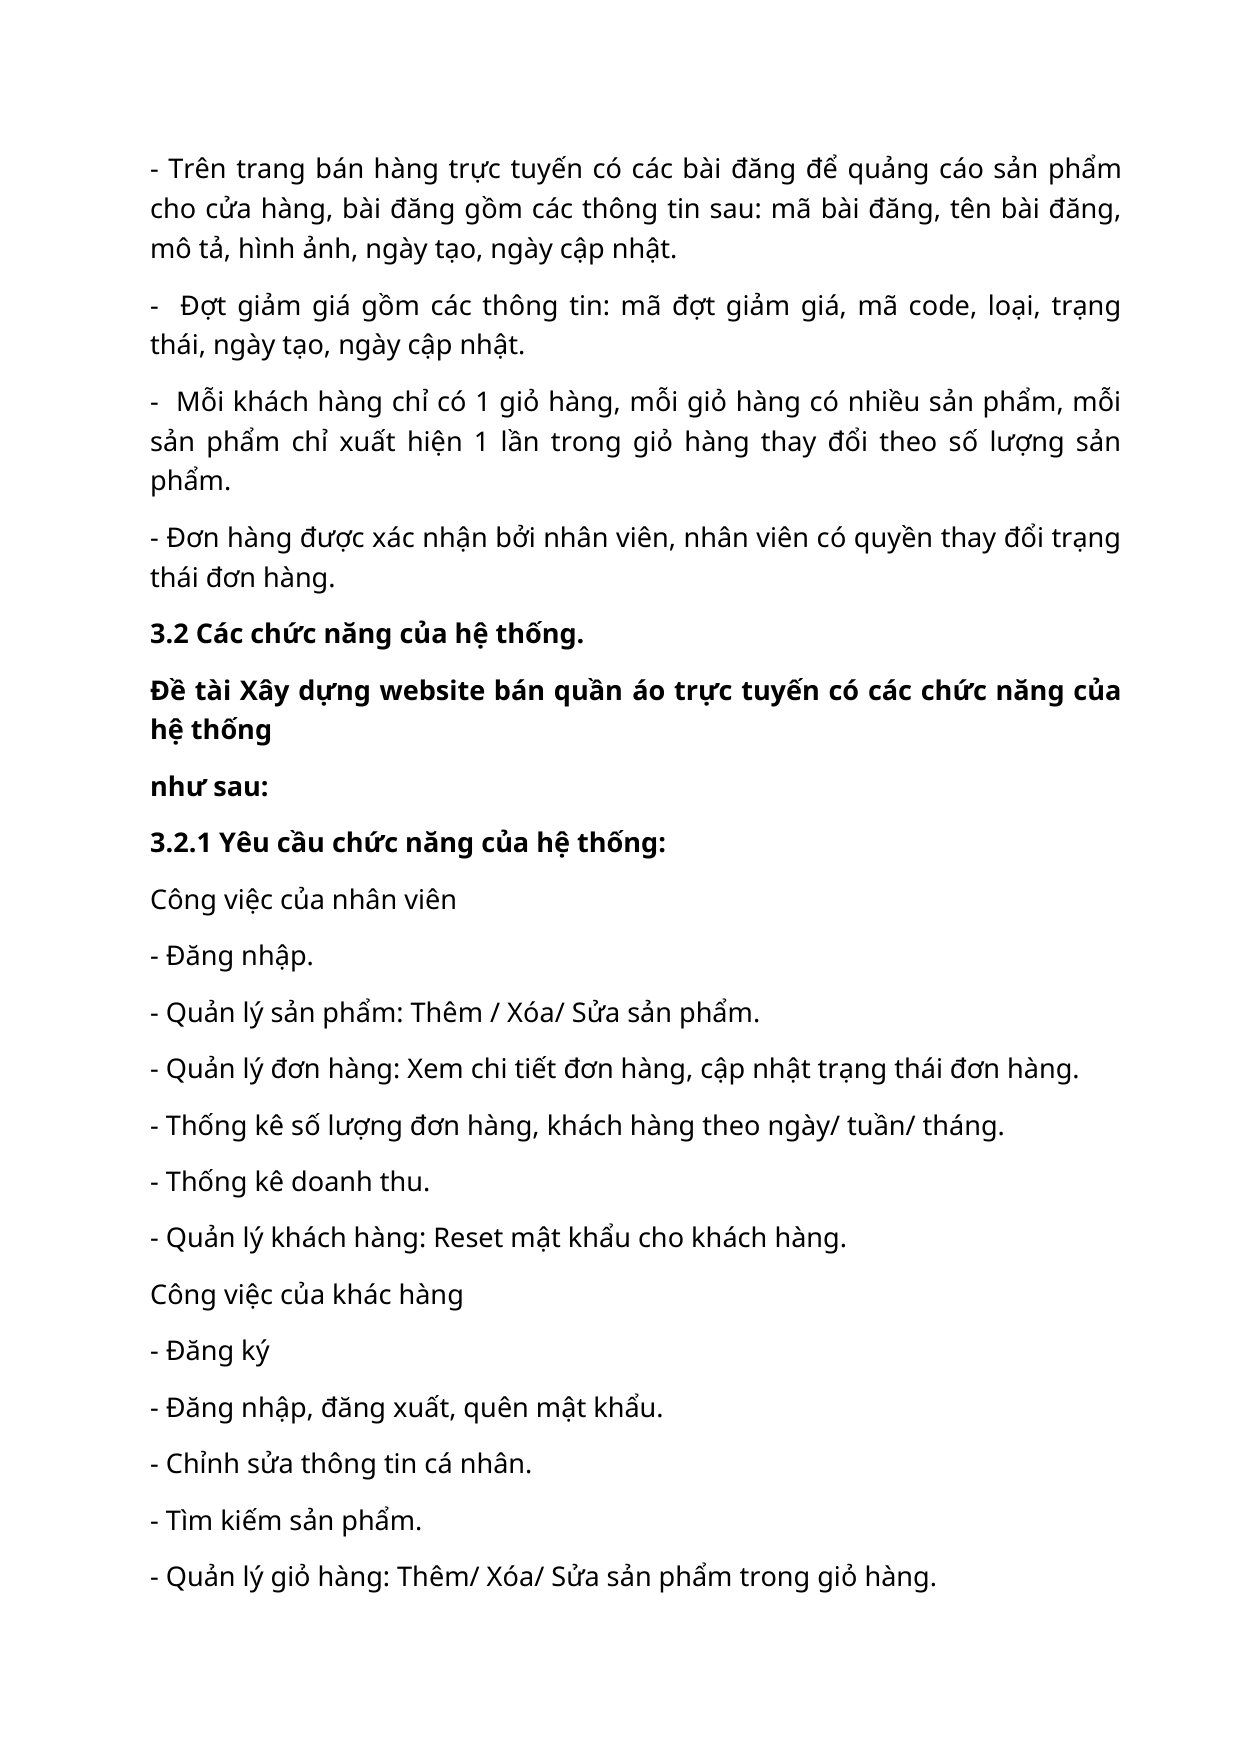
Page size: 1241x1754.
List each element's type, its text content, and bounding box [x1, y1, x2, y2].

text Công việc của khác hàng [150, 1275, 1122, 1312]
text - Đợt giảm giá gồm các thông tin: mã đợt giảm giá, mã code, loại, trạng thái, ngày tạo, ngày cập nhật. [150, 286, 1122, 363]
subtitle 3.2 Các chức năng của hệ thống. [150, 614, 1122, 651]
subtitle 3.2.1 Yêu cầu chức năng của hệ thống: [150, 824, 1122, 861]
text - Thống kê doanh thu. [150, 1162, 1122, 1199]
text - Thống kê số lượng đơn hàng, khách hàng theo ngày/ tuần/ tháng. [150, 1106, 1122, 1143]
text - Quản lý giỏ hàng: Thêm/ Xóa/ Sửa sản phẩm trong giỏ hàng. [150, 1558, 1122, 1594]
text - Trên trang bán hàng trực tuyến có các bài đăng để quảng cáo sản phẩm cho cửa hàng, bài đăng gồm các thông tin sau: mã bài đăng, tên bài đăng, mô tả, hình ảnh, ngày tạo, ngày cập nhật. [150, 150, 1122, 266]
text - Đăng ký [150, 1332, 1122, 1369]
text Đề tài Xây dựng website bán quần áo trực tuyến có các chức năng của hệ thống [150, 671, 1122, 748]
text - Đơn hàng được xác nhận bởi nhân viên, nhân viên có quyền thay đổi trạng thái đơn hàng. [150, 518, 1122, 595]
text - Đăng nhập. [150, 937, 1122, 973]
text - Quản lý sản phẩm: Thêm / Xóa/ Sửa sản phẩm. [150, 993, 1122, 1030]
text Công việc của nhân viên [150, 880, 1122, 917]
text như sau: [150, 767, 1122, 804]
text - Mỗi khách hàng chỉ có 1 giỏ hàng, mỗi giỏ hàng có nhiều sản phẩm, mỗi sản phẩm chỉ xuất hiện 1 lần trong giỏ hàng thay đổi theo số lượng sản phẩm. [150, 382, 1122, 499]
text - Đăng nhập, đăng xuất, quên mật khẩu. [150, 1388, 1122, 1425]
text - Chỉnh sửa thông tin cá nhân. [150, 1445, 1122, 1482]
text - Quản lý khách hàng: Reset mật khẩu cho khách hàng. [150, 1219, 1122, 1256]
text - Tìm kiếm sản phẩm. [150, 1501, 1122, 1538]
text - Quản lý đơn hàng: Xem chi tiết đơn hàng, cập nhật trạng thái đơn hàng. [150, 1049, 1122, 1086]
